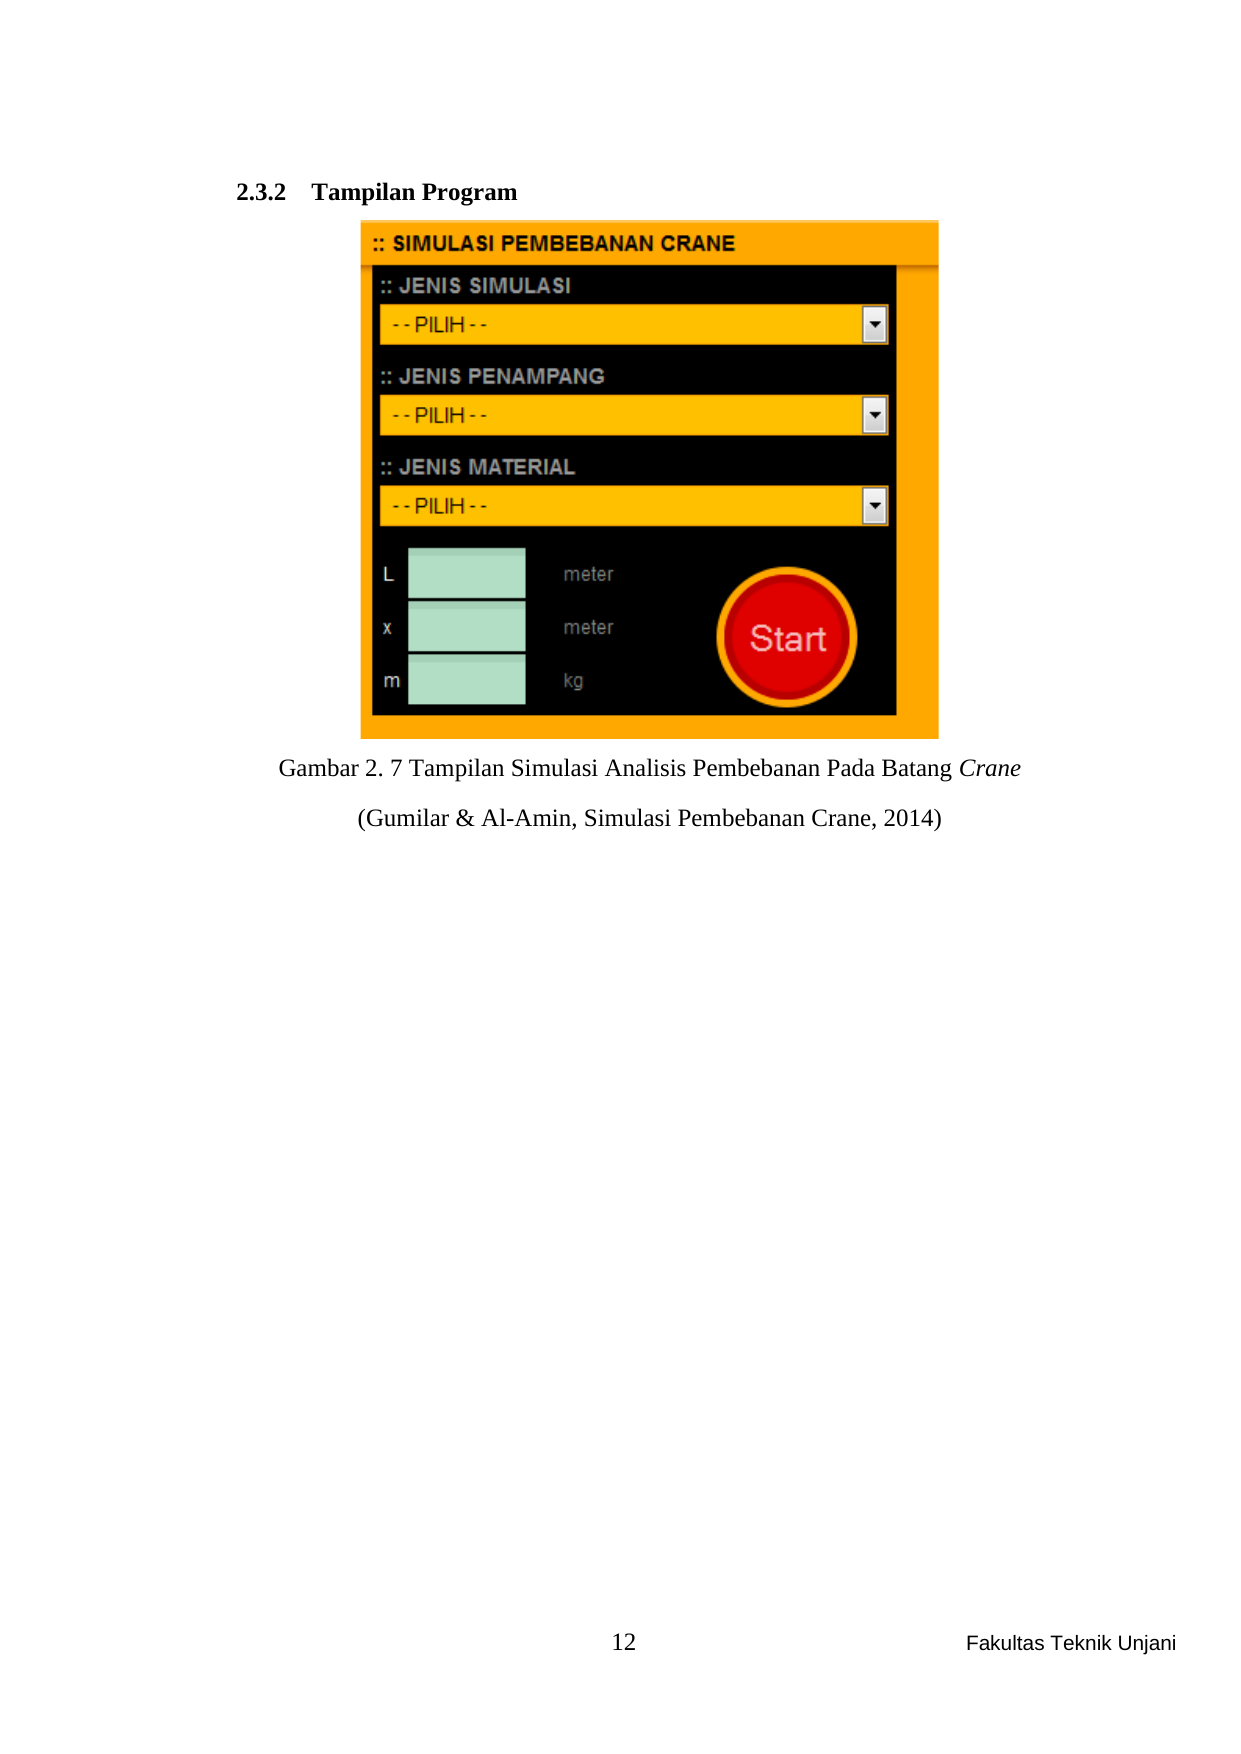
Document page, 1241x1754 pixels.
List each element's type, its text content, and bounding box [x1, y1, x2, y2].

subtitle 2.3.2 Tampilan Program [236, 177, 1063, 206]
picture [360, 220, 939, 739]
text Gambar 2. 7 Tampilan Simulasi Analisis Pembebanan Pada Batang Crane [236, 753, 1063, 782]
